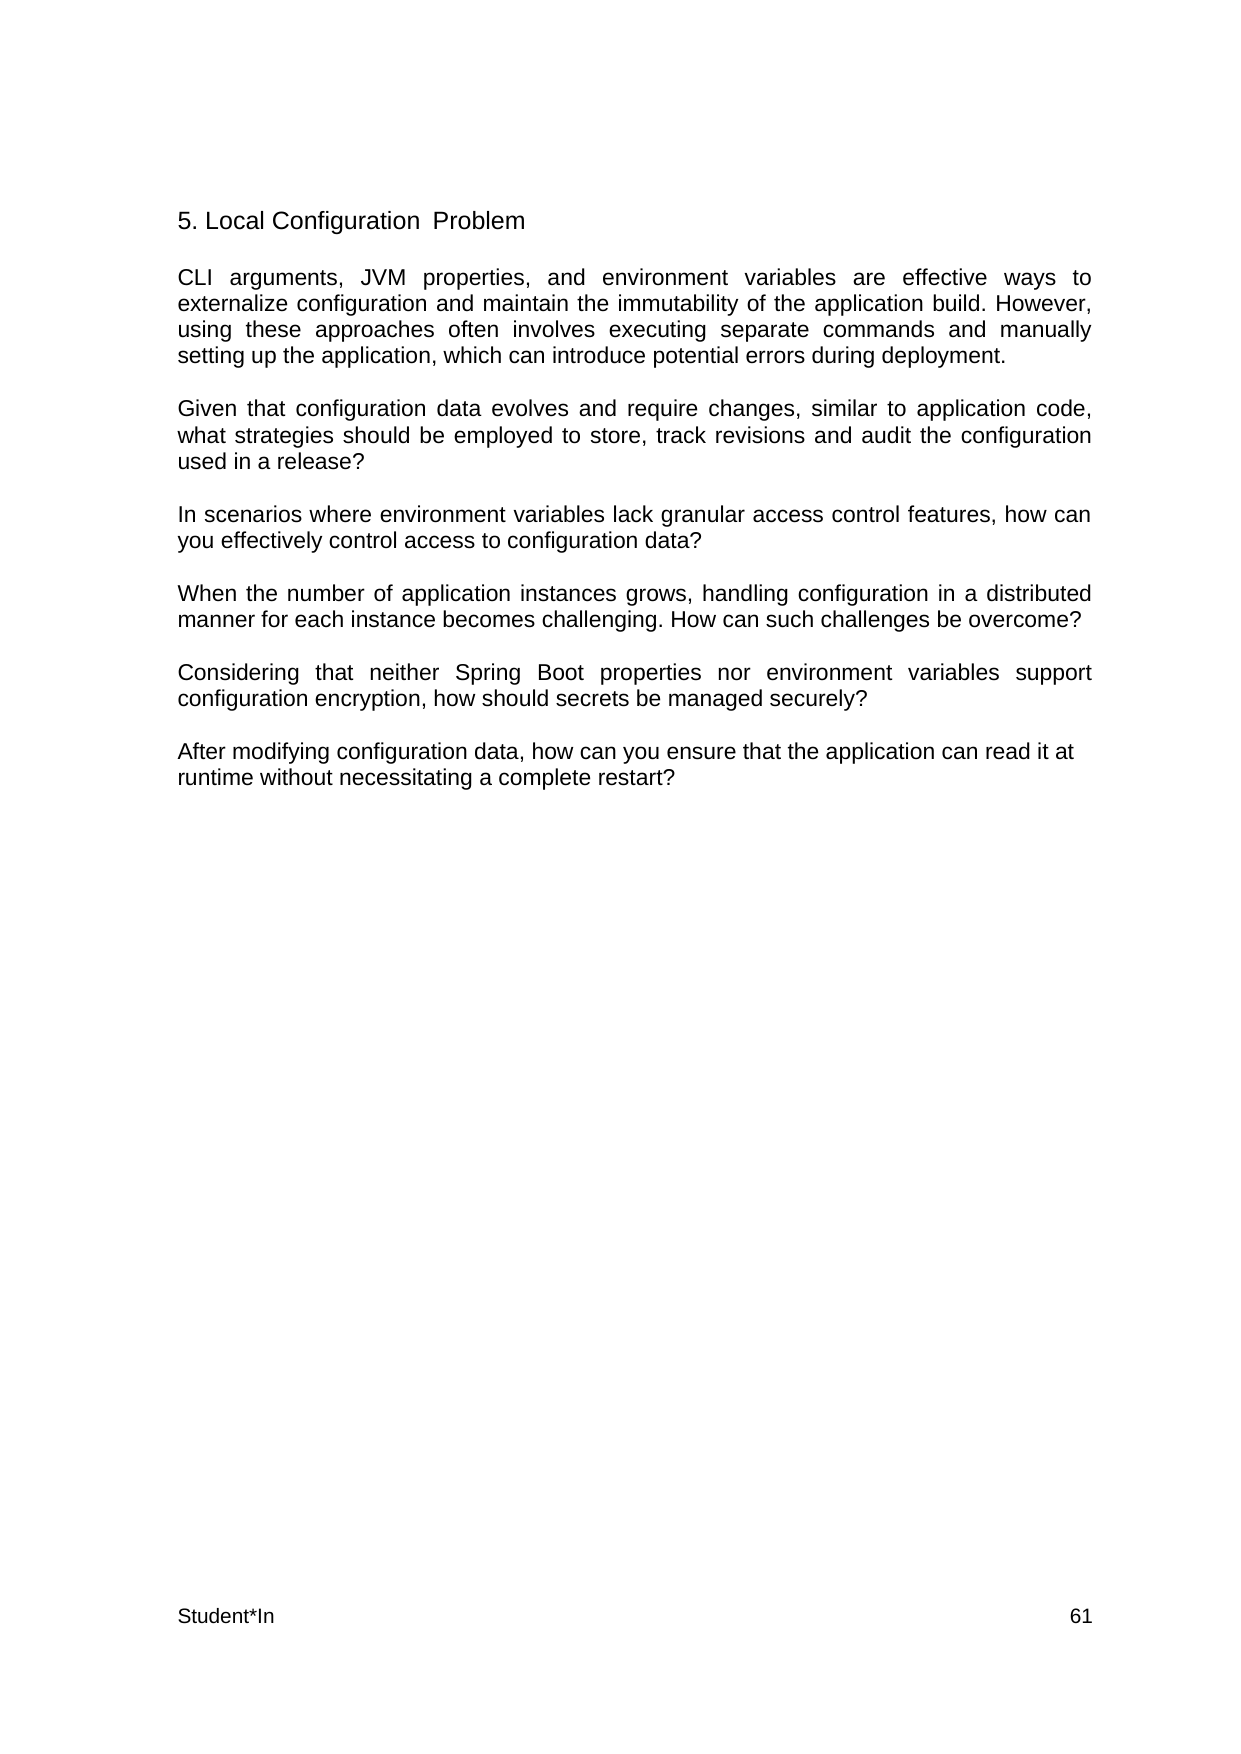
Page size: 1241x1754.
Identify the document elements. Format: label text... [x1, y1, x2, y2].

text Considering that neither Spring Boot properties nor environment variables support configuration encryption, how should secrets be managed securely? [177, 659, 1092, 711]
text CLI arguments, JVM properties, and environment variables are effective ways to externalize configuration and maintain the immutability of the application build. However, using these approaches often involves executing separate commands and manually setting up the application, which can introduce potential errors during deployment. [177, 263, 1092, 369]
text After modifying configuration data, how can you ensure that the application can read it at runtime without necessitating a complete restart? [177, 738, 1092, 791]
text In scenarios where environment variables lack granular access control features, how can you effectively control access to configuration data? [177, 501, 1092, 553]
text Given that configuration data evolves and require changes, similar to application code, what strategies should be employed to store, track revisions and audit the configuration used in a release? [177, 395, 1092, 474]
text When the number of application instances grows, handling configuration in a distributed manner for each instance becomes challenging. How can such challenges be overcome? [177, 580, 1092, 632]
text 5. Local Configuration Problem [177, 206, 1092, 235]
